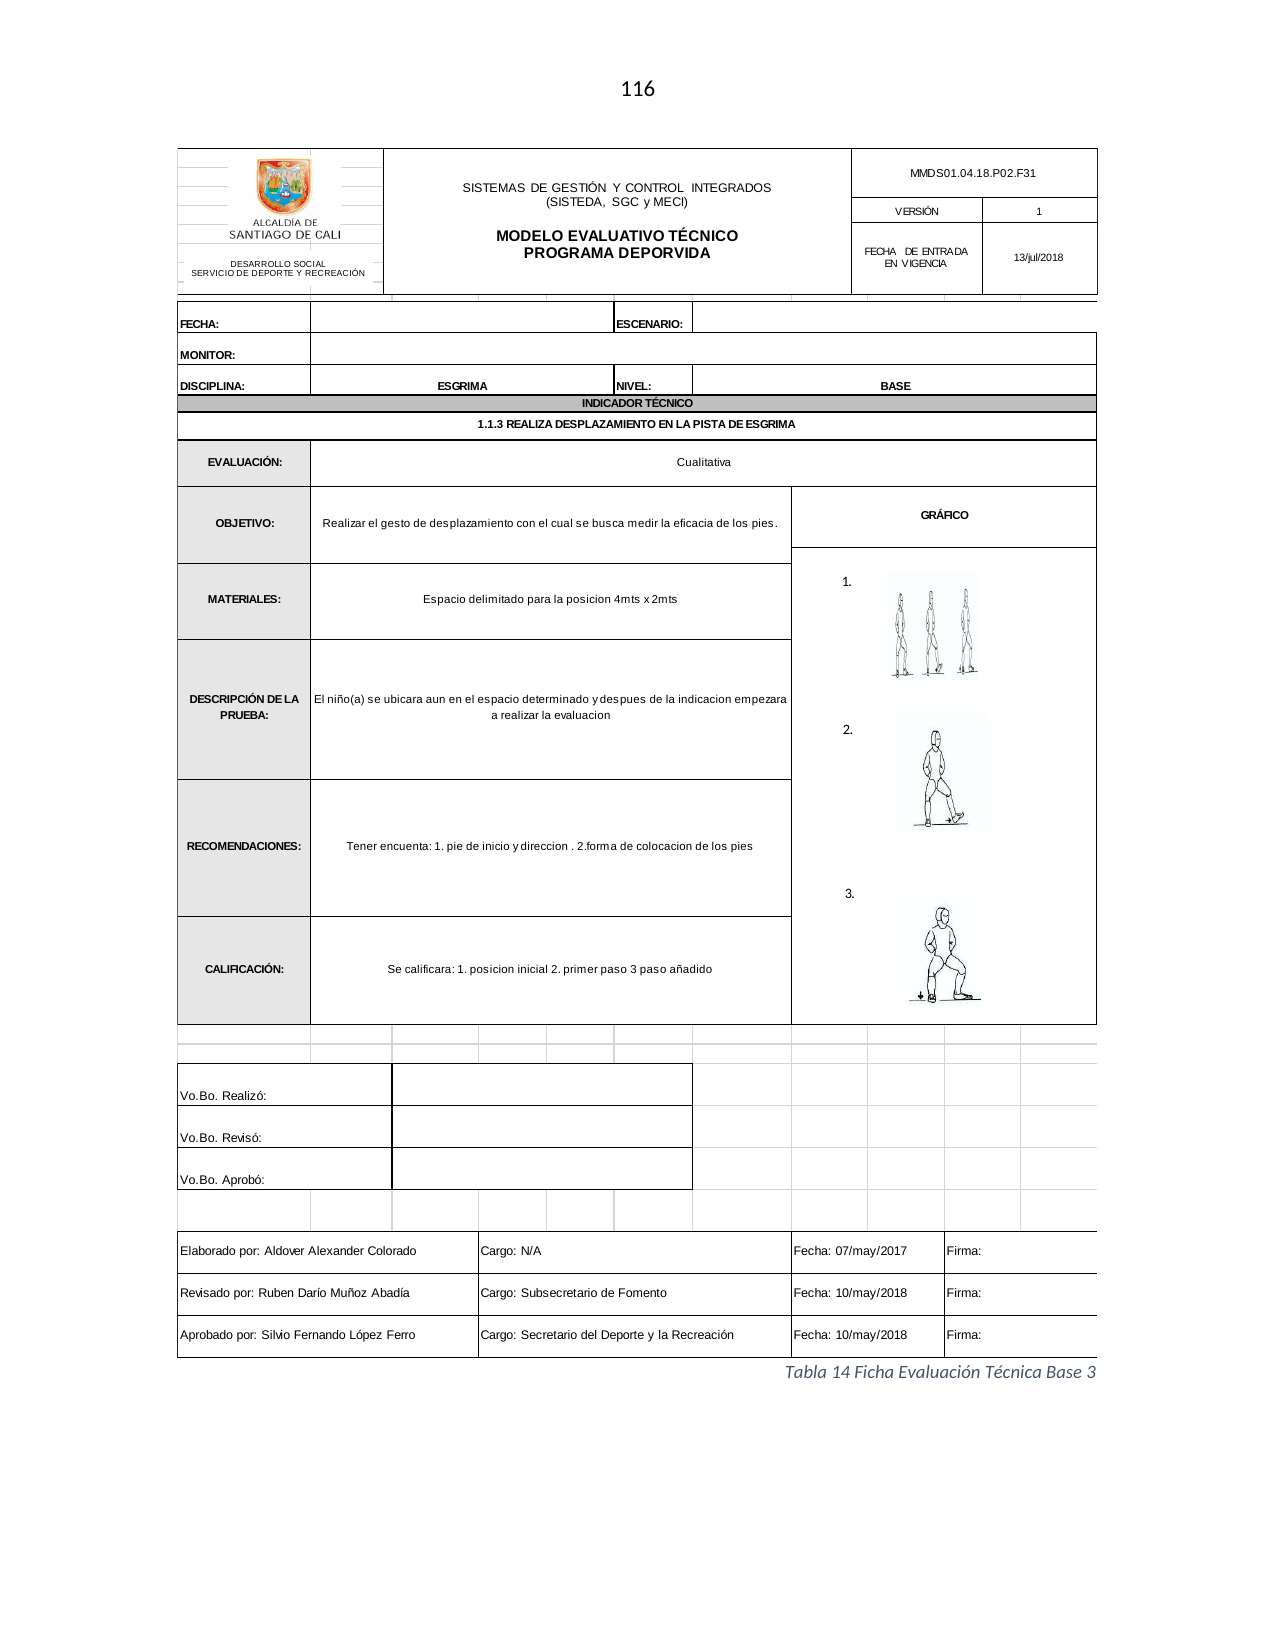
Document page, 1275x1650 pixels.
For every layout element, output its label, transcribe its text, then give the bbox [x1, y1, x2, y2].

text Tabla 14 Ficha Evaluación Técnica Base 3 [177, 1360, 1098, 1383]
